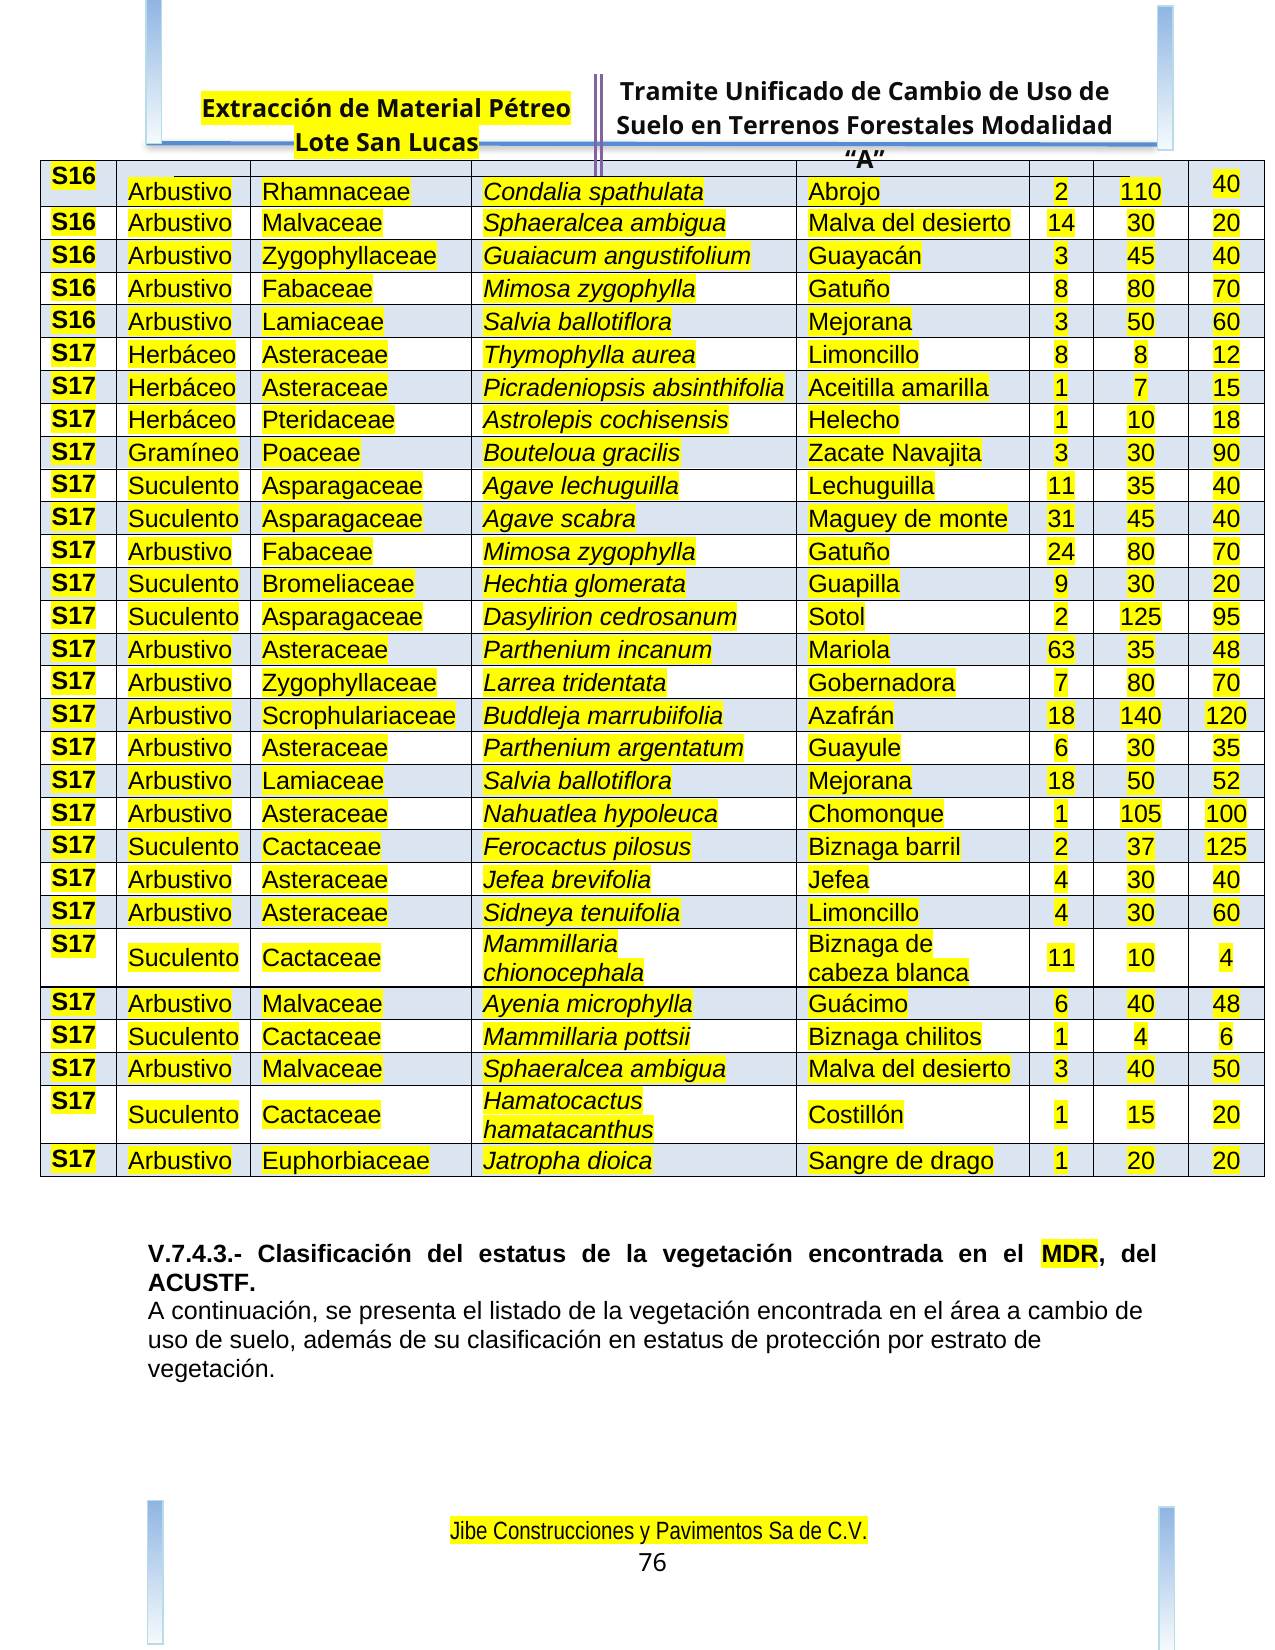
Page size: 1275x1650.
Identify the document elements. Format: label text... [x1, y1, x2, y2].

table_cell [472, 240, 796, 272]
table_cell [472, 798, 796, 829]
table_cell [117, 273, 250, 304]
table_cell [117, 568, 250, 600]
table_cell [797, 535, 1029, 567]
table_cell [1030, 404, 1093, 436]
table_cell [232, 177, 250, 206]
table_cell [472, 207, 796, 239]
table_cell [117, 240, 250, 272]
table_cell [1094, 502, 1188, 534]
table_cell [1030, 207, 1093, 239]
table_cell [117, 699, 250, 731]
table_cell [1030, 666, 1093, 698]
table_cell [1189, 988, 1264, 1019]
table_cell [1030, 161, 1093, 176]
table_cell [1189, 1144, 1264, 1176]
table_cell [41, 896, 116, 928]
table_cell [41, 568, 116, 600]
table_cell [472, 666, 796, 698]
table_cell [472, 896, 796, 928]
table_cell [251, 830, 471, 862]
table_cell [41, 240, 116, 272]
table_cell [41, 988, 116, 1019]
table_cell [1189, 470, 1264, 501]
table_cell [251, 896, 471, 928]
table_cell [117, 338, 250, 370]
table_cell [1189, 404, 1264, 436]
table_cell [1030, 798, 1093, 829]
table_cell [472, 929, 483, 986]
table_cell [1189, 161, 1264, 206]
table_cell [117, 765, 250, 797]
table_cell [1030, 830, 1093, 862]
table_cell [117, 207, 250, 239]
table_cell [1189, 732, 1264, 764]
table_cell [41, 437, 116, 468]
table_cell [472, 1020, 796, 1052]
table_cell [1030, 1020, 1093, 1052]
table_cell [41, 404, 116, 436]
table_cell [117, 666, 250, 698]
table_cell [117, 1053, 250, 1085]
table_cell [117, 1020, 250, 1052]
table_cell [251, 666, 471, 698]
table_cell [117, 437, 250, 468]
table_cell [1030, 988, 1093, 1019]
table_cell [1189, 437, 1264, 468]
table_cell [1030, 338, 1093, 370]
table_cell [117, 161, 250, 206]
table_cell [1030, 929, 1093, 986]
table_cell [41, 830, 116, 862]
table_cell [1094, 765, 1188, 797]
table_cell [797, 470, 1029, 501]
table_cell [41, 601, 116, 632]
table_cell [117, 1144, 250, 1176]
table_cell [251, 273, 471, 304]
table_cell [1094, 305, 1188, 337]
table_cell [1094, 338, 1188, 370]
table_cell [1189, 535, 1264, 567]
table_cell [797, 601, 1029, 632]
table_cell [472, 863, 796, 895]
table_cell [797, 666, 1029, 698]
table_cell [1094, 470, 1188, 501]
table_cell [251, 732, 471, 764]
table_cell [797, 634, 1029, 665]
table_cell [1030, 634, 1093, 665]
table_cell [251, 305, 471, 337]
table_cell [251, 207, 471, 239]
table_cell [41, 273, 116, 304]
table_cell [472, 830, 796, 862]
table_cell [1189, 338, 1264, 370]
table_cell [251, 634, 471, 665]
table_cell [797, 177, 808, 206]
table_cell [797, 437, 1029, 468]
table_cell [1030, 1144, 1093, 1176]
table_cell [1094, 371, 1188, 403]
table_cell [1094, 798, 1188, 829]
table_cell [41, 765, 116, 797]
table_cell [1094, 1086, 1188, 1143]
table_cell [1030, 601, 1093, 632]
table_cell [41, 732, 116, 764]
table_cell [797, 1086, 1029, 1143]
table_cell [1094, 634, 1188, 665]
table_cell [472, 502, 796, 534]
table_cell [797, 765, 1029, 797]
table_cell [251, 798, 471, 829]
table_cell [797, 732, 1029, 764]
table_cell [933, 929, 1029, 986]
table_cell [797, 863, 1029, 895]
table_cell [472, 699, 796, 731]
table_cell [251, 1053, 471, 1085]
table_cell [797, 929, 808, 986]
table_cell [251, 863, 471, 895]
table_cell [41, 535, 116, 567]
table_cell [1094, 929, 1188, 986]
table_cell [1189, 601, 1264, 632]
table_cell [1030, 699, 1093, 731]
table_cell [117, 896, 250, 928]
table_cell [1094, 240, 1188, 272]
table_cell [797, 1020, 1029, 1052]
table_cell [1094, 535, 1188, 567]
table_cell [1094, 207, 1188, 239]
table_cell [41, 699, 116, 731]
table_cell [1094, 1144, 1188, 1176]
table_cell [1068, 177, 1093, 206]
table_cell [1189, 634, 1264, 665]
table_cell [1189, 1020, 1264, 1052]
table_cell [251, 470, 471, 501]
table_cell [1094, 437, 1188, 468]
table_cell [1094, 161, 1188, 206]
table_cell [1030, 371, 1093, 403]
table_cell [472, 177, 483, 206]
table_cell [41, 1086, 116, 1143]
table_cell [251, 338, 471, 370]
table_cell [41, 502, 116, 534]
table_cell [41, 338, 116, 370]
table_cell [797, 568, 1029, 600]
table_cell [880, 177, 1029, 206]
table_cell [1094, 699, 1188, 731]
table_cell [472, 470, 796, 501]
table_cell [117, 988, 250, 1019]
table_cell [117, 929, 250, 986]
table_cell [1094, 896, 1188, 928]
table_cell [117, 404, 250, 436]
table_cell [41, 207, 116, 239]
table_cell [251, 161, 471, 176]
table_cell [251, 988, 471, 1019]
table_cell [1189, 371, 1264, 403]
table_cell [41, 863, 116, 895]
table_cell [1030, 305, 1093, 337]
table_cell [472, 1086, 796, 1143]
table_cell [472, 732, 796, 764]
subtitle V.7.4.3.- Clasificación del estatus de la vegetación encontrada en el MDR, del ACUSTF. [148, 1239, 1157, 1296]
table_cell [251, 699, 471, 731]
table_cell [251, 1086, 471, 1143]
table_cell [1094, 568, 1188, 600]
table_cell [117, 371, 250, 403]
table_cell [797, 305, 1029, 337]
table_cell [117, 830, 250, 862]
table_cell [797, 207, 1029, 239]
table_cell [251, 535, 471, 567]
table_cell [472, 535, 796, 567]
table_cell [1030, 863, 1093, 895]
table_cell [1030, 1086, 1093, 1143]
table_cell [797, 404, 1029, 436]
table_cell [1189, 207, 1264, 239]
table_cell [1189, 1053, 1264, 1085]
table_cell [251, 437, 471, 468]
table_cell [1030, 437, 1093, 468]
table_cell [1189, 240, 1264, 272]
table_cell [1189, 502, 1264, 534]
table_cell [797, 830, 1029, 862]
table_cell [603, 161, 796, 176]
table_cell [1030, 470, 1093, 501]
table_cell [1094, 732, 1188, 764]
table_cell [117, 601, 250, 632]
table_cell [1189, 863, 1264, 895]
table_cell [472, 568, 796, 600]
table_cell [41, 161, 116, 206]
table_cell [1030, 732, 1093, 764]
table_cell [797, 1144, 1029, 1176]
text A continuación, se presenta el listado de la vegetación encontrada en el área a cambio de uso de suelo, además de su clasificación en estatus de protección por estrato de vegetación. [148, 1296, 1157, 1383]
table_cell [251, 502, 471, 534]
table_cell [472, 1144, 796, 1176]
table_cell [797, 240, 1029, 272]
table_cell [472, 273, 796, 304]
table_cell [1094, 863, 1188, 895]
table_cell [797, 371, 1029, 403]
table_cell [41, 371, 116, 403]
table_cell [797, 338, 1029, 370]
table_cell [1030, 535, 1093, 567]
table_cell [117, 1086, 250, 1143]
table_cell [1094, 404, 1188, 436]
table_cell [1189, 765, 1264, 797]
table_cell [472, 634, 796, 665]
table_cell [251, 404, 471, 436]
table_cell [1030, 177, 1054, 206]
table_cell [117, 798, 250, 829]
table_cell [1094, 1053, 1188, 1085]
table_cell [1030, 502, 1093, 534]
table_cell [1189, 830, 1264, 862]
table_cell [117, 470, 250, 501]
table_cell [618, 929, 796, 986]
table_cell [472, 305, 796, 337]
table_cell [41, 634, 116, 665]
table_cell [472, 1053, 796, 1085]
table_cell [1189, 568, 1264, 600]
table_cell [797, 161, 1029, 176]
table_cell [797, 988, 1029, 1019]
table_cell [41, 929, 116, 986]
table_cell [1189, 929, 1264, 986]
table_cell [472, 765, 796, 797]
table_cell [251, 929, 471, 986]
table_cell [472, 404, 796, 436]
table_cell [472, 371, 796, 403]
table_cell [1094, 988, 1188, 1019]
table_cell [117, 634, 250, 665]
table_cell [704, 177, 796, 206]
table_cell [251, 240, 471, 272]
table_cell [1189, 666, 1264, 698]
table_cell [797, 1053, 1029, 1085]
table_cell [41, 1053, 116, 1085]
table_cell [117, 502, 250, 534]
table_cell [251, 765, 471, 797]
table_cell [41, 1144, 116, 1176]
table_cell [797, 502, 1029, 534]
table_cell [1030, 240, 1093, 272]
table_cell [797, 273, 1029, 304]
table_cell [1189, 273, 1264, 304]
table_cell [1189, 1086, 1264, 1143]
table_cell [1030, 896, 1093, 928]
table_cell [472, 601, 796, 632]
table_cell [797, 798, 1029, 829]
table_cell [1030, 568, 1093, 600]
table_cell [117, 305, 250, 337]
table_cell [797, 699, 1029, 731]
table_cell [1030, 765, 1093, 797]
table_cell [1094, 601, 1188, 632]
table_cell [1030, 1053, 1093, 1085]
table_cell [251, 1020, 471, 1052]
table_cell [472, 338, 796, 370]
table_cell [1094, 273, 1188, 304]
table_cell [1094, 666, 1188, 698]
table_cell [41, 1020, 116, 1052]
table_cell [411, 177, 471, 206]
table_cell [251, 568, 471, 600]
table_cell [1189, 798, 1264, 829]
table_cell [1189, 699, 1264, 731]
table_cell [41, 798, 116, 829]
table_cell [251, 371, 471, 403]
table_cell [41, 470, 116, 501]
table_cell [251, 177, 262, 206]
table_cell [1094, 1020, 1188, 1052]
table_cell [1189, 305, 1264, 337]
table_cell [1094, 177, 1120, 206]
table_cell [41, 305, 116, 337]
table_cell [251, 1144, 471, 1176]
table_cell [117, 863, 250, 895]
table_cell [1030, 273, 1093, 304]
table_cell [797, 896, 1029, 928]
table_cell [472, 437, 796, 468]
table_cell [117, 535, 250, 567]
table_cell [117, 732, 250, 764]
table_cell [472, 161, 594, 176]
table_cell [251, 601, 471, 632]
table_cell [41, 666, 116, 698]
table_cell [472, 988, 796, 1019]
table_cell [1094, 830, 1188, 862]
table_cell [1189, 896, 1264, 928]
